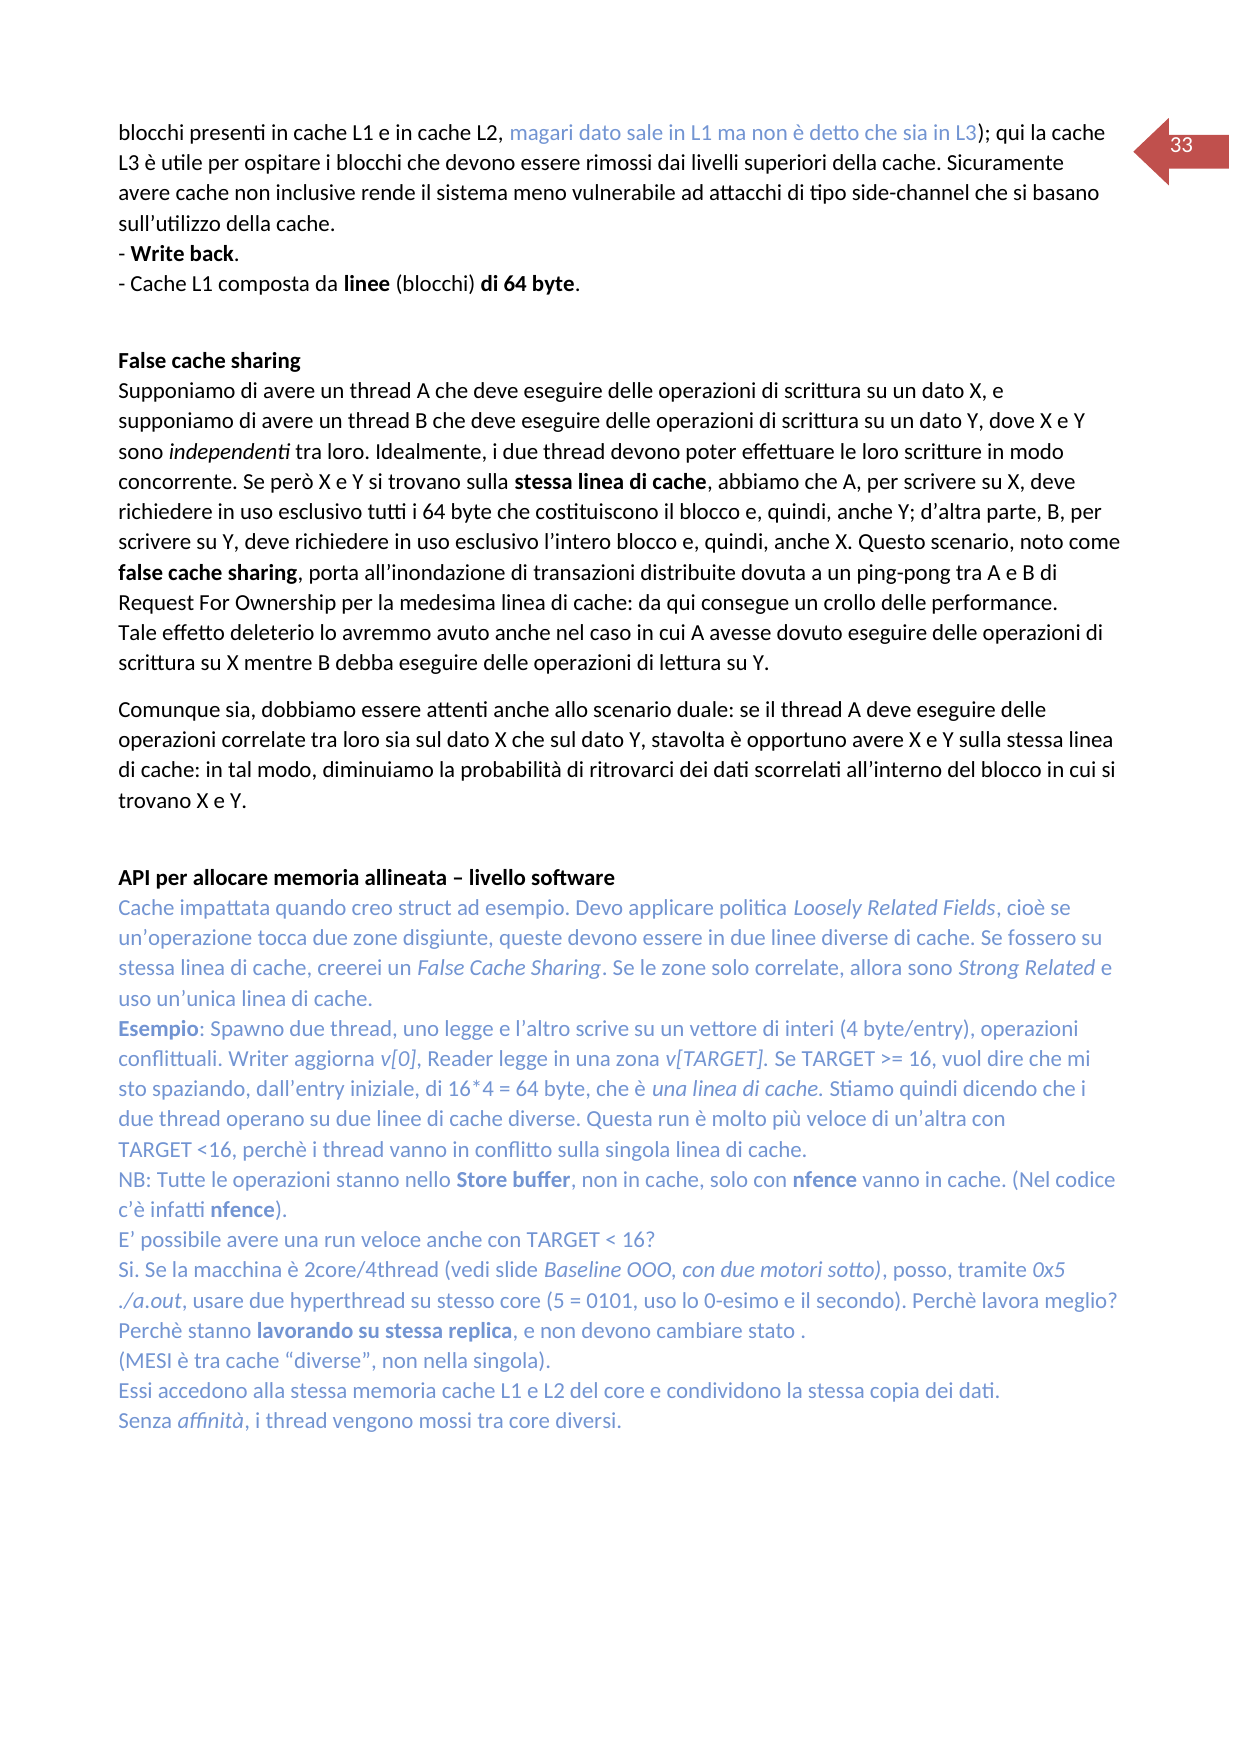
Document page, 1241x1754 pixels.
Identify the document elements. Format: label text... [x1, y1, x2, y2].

text Comunque sia, dobbiamo essere attenti anche allo scenario duale: se il thread A deve eseguire delle operazioni correlate tra loro sia sul dato X che sul dato Y, stavolta è opportuno avere X e Y sulla stessa linea di cache: in tal modo, diminuiamo la probabilità di ritrovarci dei dati scorrelati all’interno del blocco in cui si trovano X e Y. [118, 695, 1122, 814]
text API per allocare memoria allineata – livello software Cache impattata quando creo struct ad esempio. Devo applicare politica Loosely Related Fields, cioè se un’operazione tocca due zone disgiunte, queste devono essere in due linee diverse di cache. Se fossero su stessa linea di cache, creerei un False Cache Sharing. Se le zone solo correlate, allora sono Strong Related e uso un’unica linea di cache. Esempio: Spawno due thread, uno legge e l’altro scrive su un vettore di interi (4 byte/entry), operazioni conflittuali. Writer aggiorna v[0], Reader legge in una zona v[TARGET]. Se TARGET >= 16, vuol dire che mi sto spaziando, dall’entry iniziale, di 16*4 = 64 byte, che è una linea di cache. Stiamo quindi dicendo che i due thread operano su due linee di cache diverse. Questa run è molto più veloce di un’altra con TARGET <16, perchè i thread vanno in conflitto sulla singola linea di cache. NB: Tutte le operazioni stanno nello Store buffer, non in cache, solo con nfence vanno in cache. (Nel codice c’è infatti nfence). E’ possibile avere una run veloce anche con TARGET < 16? Si. Se la macchina è 2core/4thread (vedi slide Baseline OOO, con due motori sotto), posso, tramite 0x5 ./a.out, usare due hyperthread su stesso core (5 = 0101, uso lo 0-esimo e il secondo). Perchè lavora meglio? Perchè stanno lavorando su stessa replica, e non devono cambiare stato . (MESI è tra cache “diverse”, non nella singola). Essi accedono alla stessa memoria cache L1 e L2 del core e condividono la stessa copia dei dati. Senza affinità, i thread vengono mossi tra core diversi. [118, 833, 1122, 1435]
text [118, 118, 1122, 297]
text False cache sharing Supponiamo di avere un thread A che deve eseguire delle operazioni di scrittura su un dato X, e supponiamo di avere un thread B che deve eseguire delle operazioni di scrittura su un dato Y, dove X e Y sono independenti tra loro. Idealmente, i due thread devono poter effettuare le loro scritture in modo concorrente. Se però X e Y si trovano sulla stessa linea di cache, abbiamo che A, per scrivere su X, deve richiedere in uso esclusivo tutti i 64 byte che costituiscono il blocco e, quindi, anche Y; d’altra parte, B, per scrivere su Y, deve richiedere in uso esclusivo l’intero blocco e, quindi, anche X. Questo scenario, noto come false cache sharing, porta all’inondazione di transazioni distribuite dovuta a un ping-pong tra A e B di Request For Ownership per la medesima linea di cache: da qui consegue un crollo delle performance. Tale effetto deleterio lo avremmo avuto anche nel caso in cui A avesse dovuto eseguire delle operazioni di scrittura su X mentre B debba eseguire delle operazioni di lettura su Y. [118, 316, 1122, 676]
